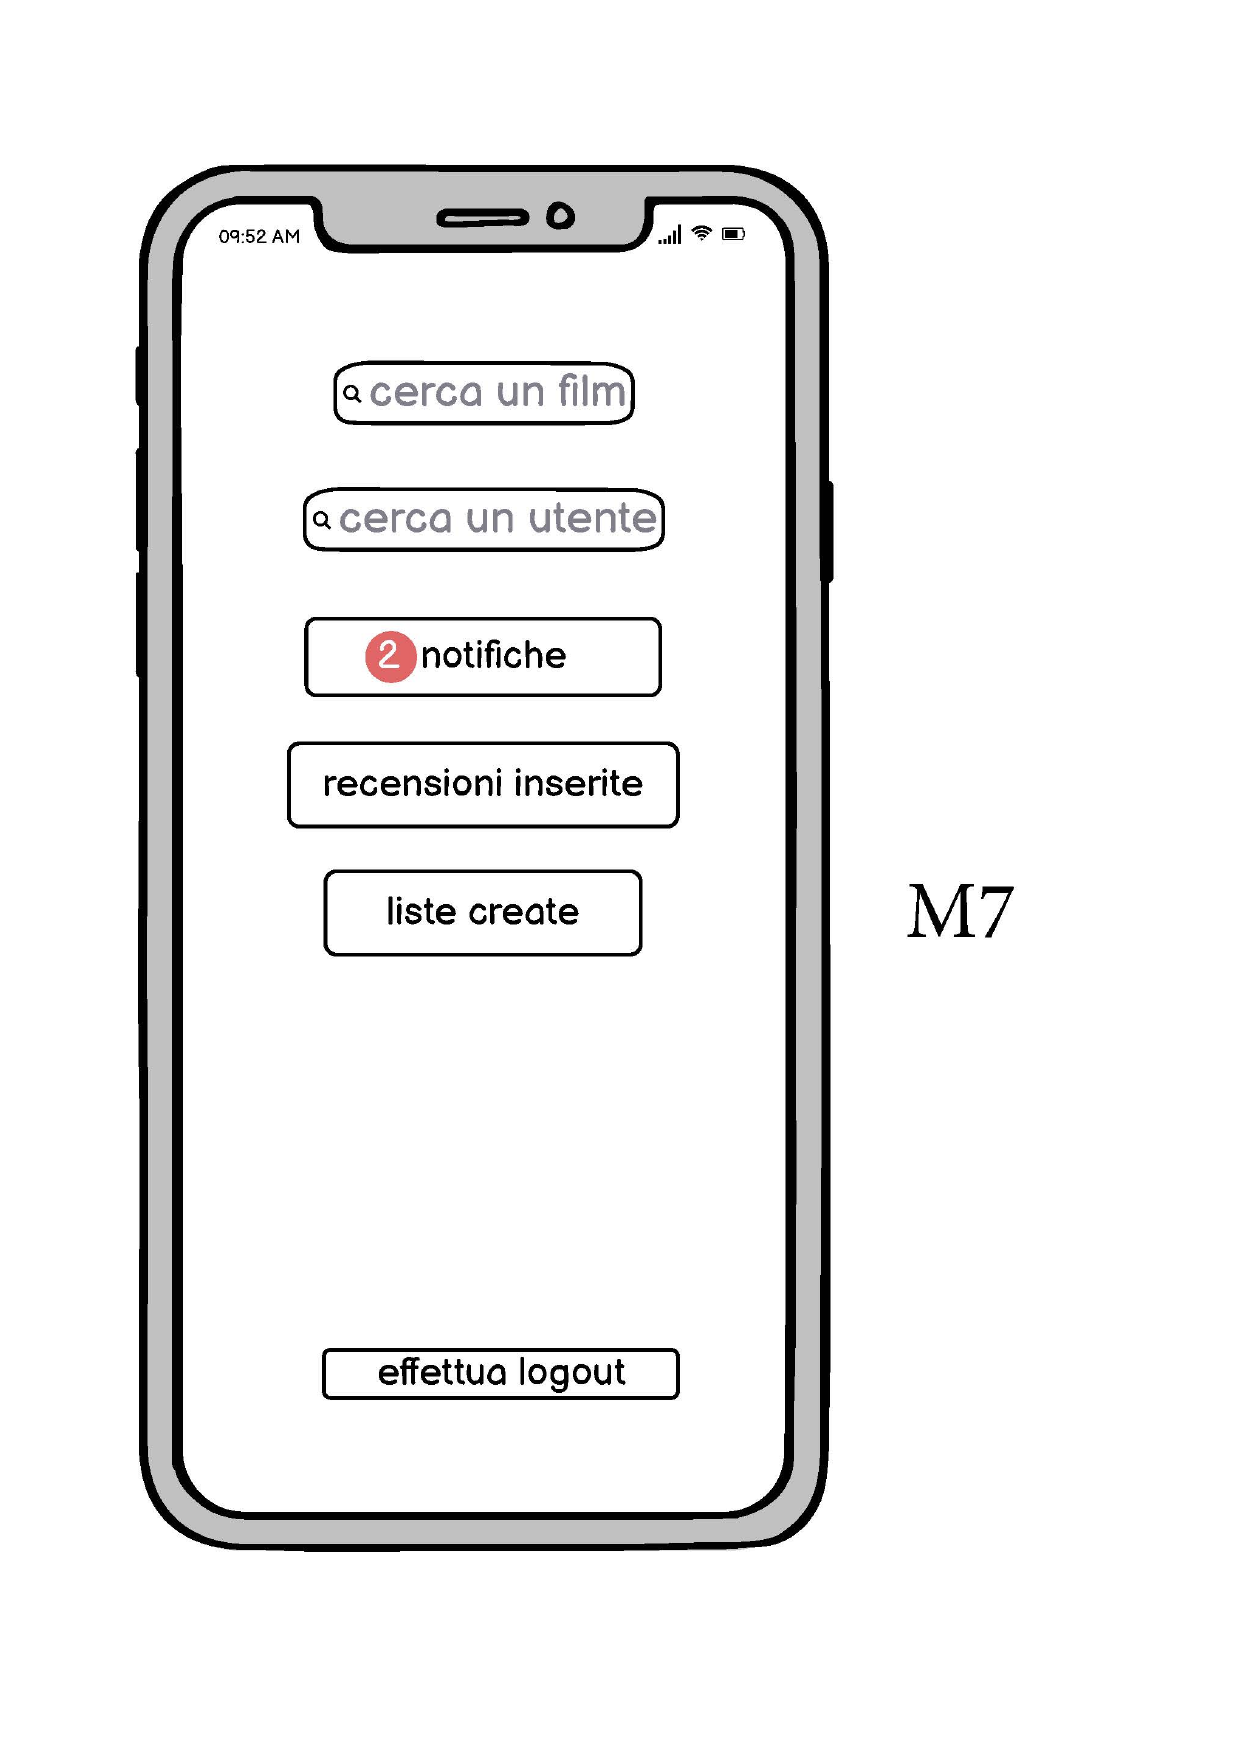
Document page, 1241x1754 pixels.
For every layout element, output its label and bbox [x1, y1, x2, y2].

picture [118, 147, 1123, 1568]
